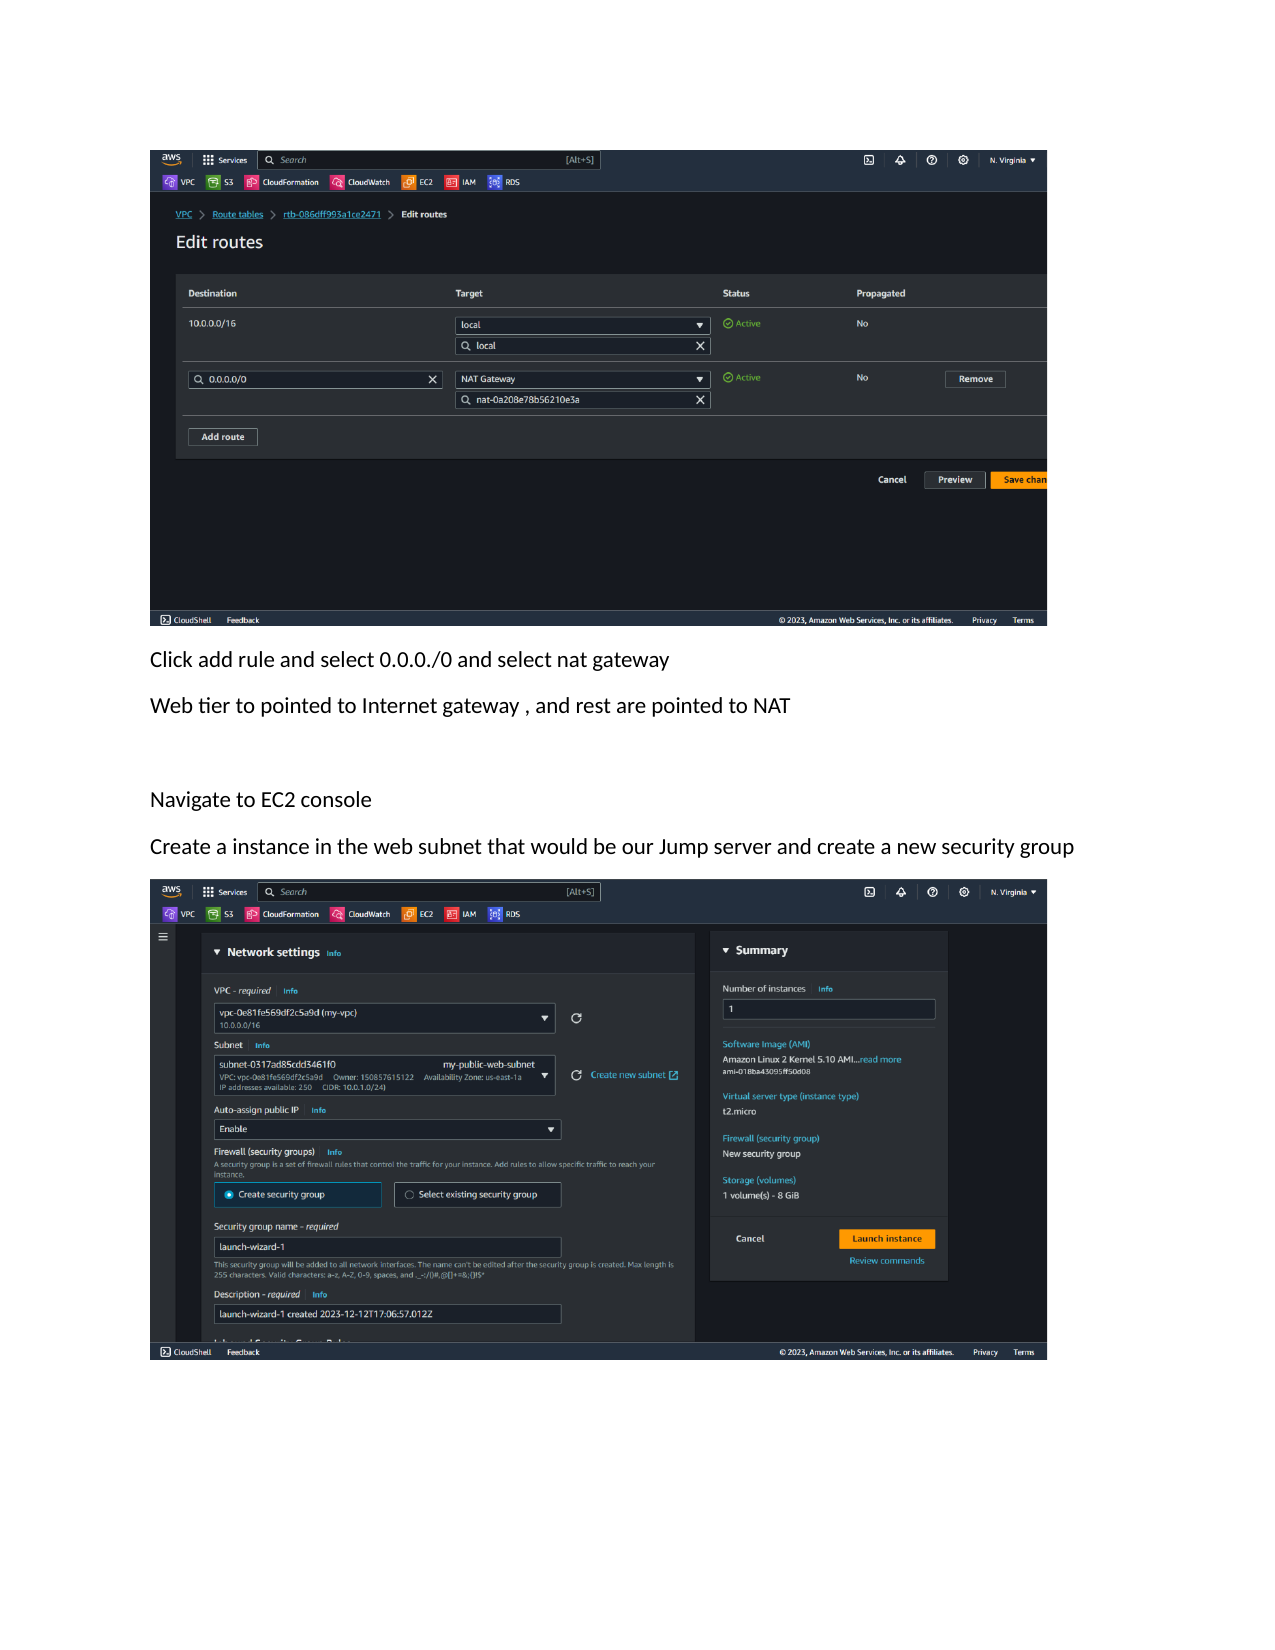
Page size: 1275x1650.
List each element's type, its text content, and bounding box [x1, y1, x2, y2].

text Navigate to EC2 console [150, 785, 1125, 813]
text Web tier to pointed to Internet gateway , and rest are pointed to NAT [150, 692, 1125, 719]
text Click add rule and select 0.0.0./0 and select nat gateway [150, 645, 1125, 673]
picture [150, 879, 1048, 1360]
text Create a instance in the web subnet that would be our Jump server and create a new security group [150, 832, 1125, 860]
picture [150, 150, 1048, 626]
